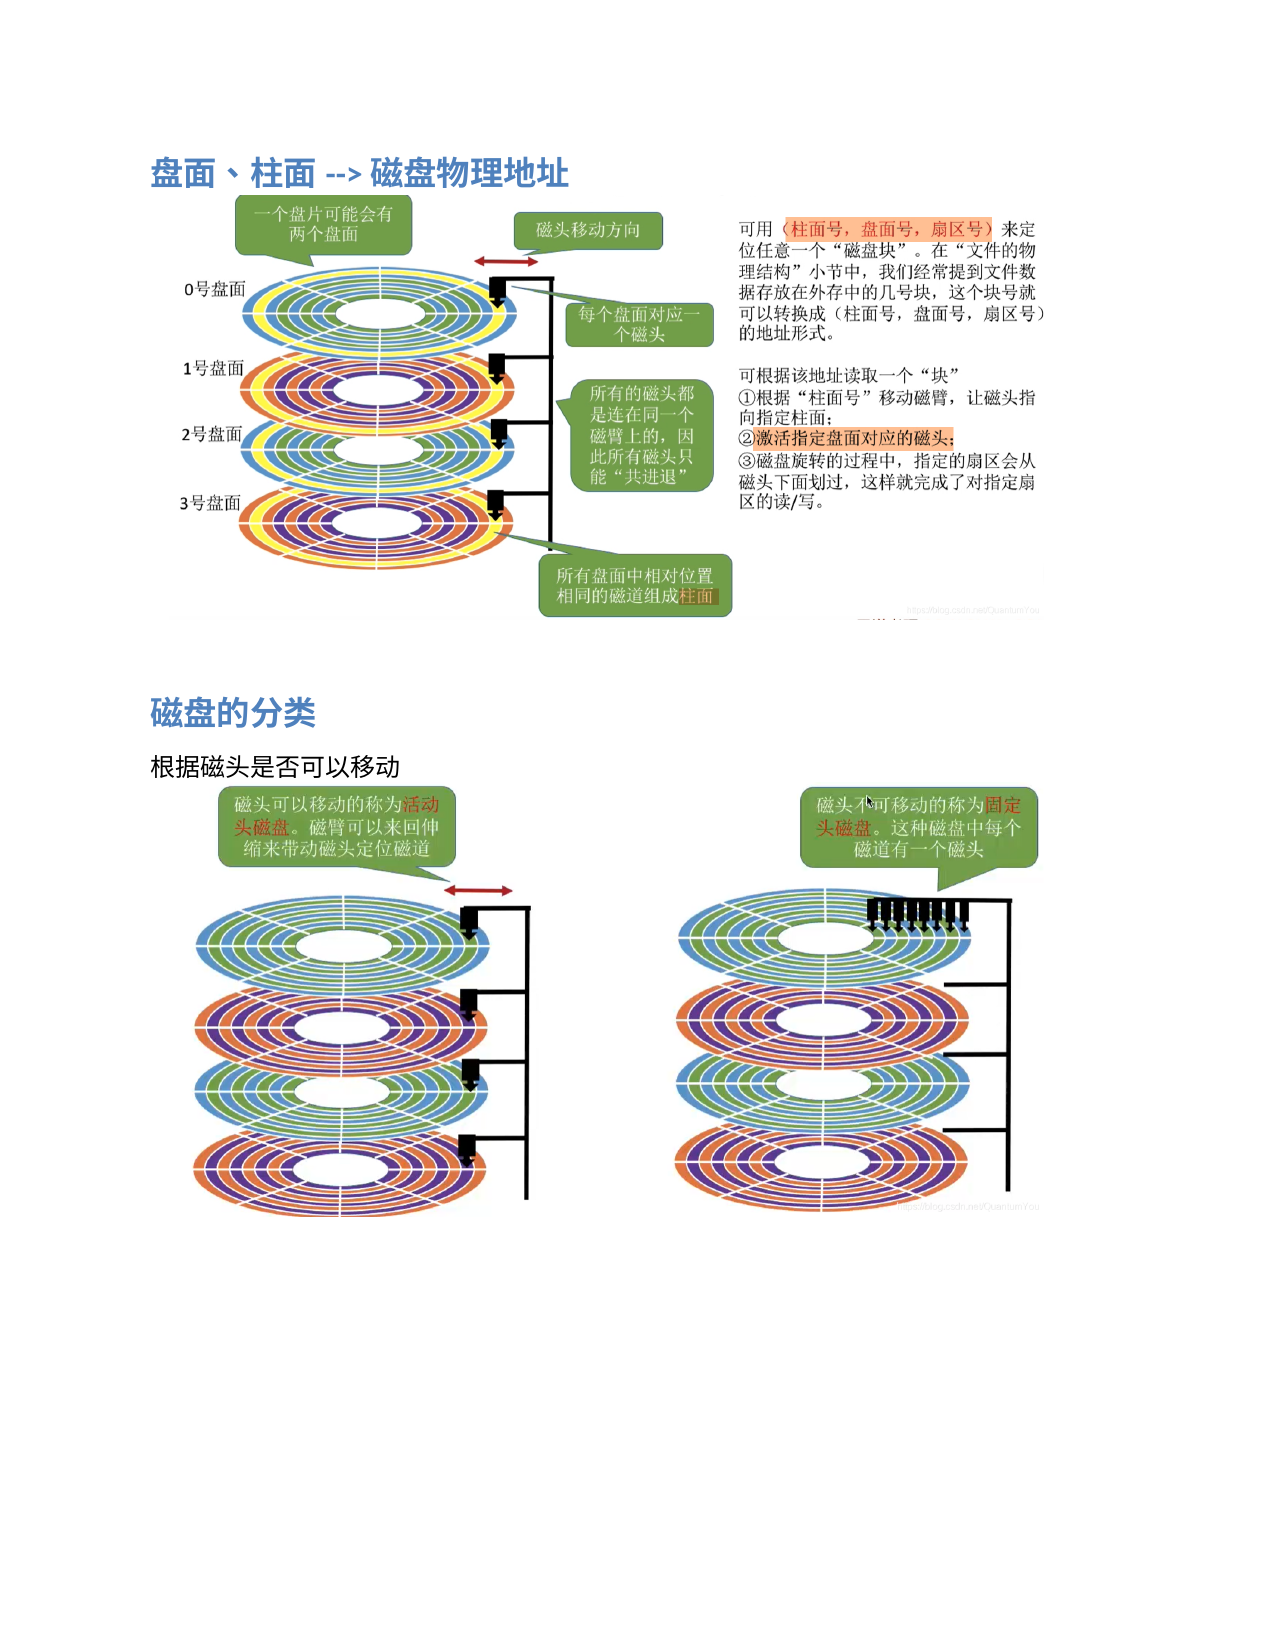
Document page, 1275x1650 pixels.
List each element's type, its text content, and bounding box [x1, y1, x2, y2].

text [150, 754, 1125, 1217]
picture [168, 782, 1044, 1217]
picture [168, 195, 1044, 620]
subtitle 磁盘的分类 [150, 690, 1125, 735]
subtitle 盘面、柱面 --> 磁盘物理地址 [150, 150, 1125, 195]
